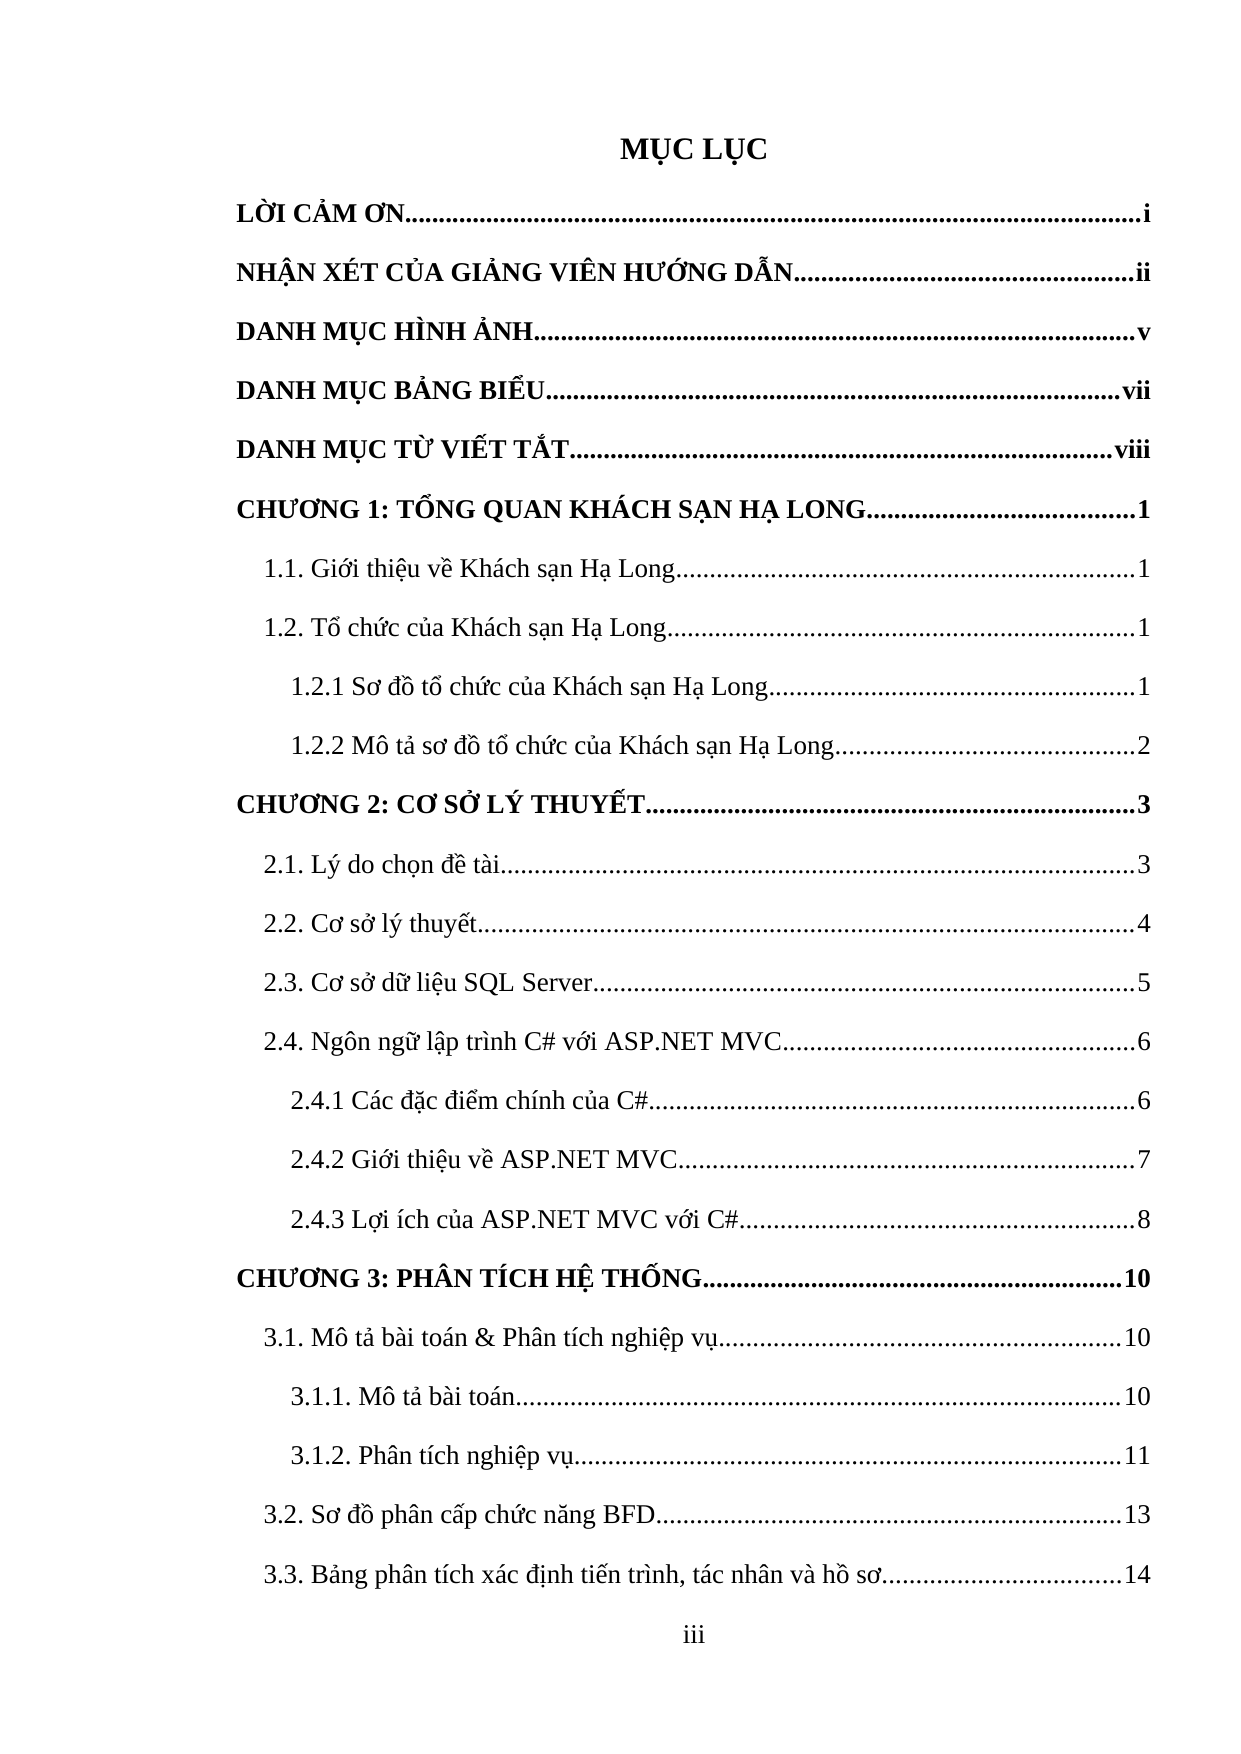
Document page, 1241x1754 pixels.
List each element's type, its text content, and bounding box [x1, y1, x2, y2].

text CHƯƠNG 2: CƠ SỞ LÝ THUYẾT 3 [177, 789, 1152, 820]
text 3.1. Mô tả bài toán & Phân tích nghiệp vụ 10 [204, 1321, 1152, 1352]
text 3.2. Sơ đồ phân cấp chức năng BFD 13 [204, 1499, 1152, 1530]
text 2.1. Lý do chọn đề tài 3 [204, 848, 1152, 879]
text 2.4. Ngôn ngữ lập trình C# với ASP.NET MVC 6 [204, 1025, 1152, 1056]
text 2.4.1 Các đặc điểm chính của C# 6 [231, 1084, 1152, 1116]
text 1.2.2 Mô tả sơ đồ tổ chức của Khách sạn Hạ Long 2 [231, 729, 1152, 761]
text DANH MỤC HÌNH ẢNH v [177, 315, 1152, 346]
text CHƯƠNG 3: PHÂN TÍCH HỆ THỐNG 10 [177, 1262, 1152, 1293]
text CHƯƠNG 1: TỔNG QUAN KHÁCH SẠN HẠ LONG 1 [177, 493, 1152, 524]
text MỤC LỤC [177, 131, 1152, 167]
text 2.3. Cơ sở dữ liệu SQL Server 5 [204, 966, 1152, 997]
text LỜI CẢM ƠN i [177, 197, 1152, 228]
text DANH MỤC TỪ VIẾT TẮT viii [177, 434, 1152, 465]
text 3.1.2. Phân tích nghiệp vụ 11 [231, 1439, 1152, 1471]
text NHẬN XÉT CỦA GIẢNG VIÊN HƯỚNG DẪN ii [177, 256, 1152, 287]
text 1.1. Giới thiệu về Khách sạn Hạ Long 1 [204, 552, 1152, 583]
text DANH MỤC BẢNG BIỂU vii [177, 374, 1152, 406]
text 3.1.1. Mô tả bài toán 10 [231, 1380, 1152, 1411]
text 3.3. Bảng phân tích xác định tiến trình, tác nhân và hồ sơ 14 [204, 1558, 1152, 1589]
text 2.4.2 Giới thiệu về ASP.NET MVC 7 [231, 1144, 1152, 1175]
text 2.2. Cơ sở lý thuyết 4 [204, 907, 1152, 938]
text 2.4.3 Lợi ích của ASP.NET MVC với C# 8 [231, 1203, 1152, 1234]
text 1.2. Tổ chức của Khách sạn Hạ Long 1 [204, 611, 1152, 642]
text 1.2.1 Sơ đồ tổ chức của Khách sạn Hạ Long 1 [231, 670, 1152, 701]
